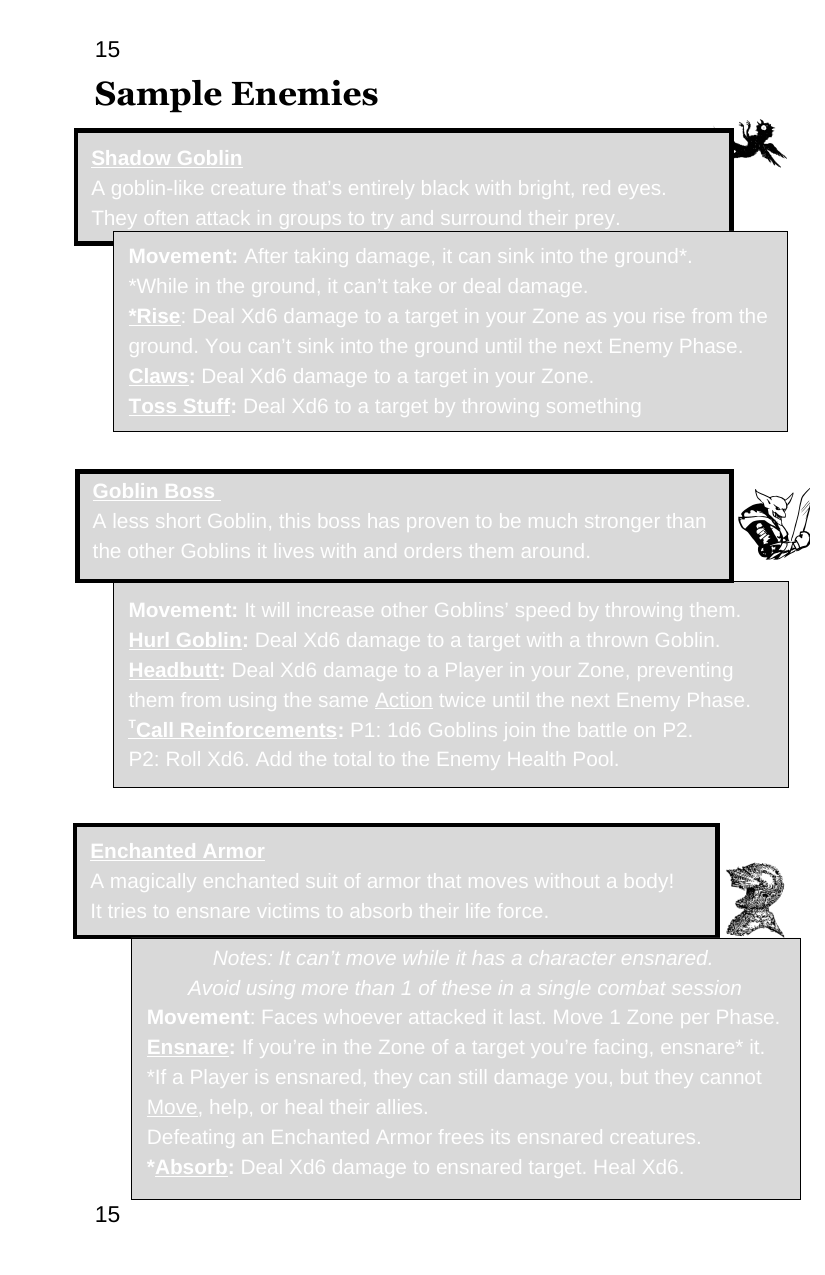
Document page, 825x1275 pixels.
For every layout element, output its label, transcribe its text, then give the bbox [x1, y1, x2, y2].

picture [737, 487, 810, 560]
picture [720, 859, 793, 937]
subtitle Sample Enemies [94, 75, 750, 113]
picture [712, 120, 787, 179]
